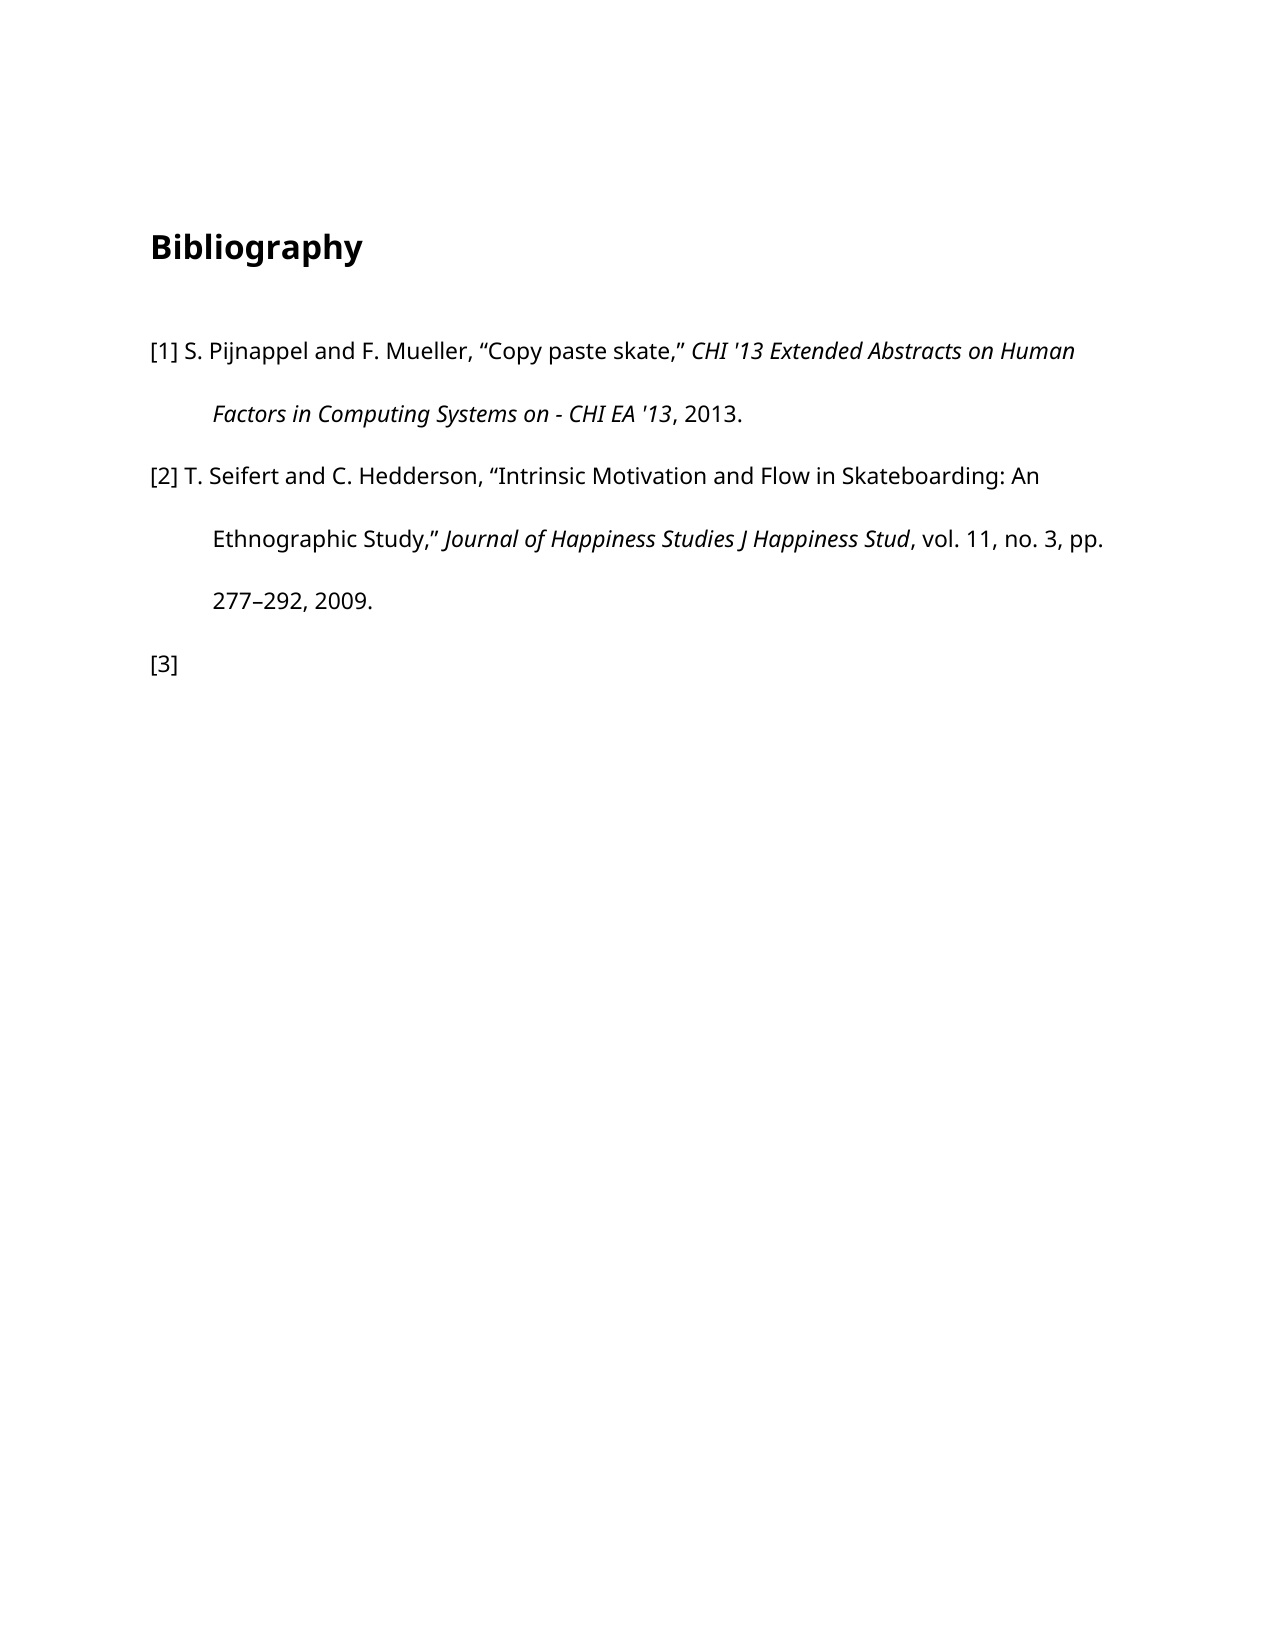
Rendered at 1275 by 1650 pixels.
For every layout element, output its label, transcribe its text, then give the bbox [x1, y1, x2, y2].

text [1] S. Pijnappel and F. Mueller, “Copy paste skate,” CHI '13 Extended Abstracts on Human Factors in Computing Systems on - CHI EA '13, 2013. [150, 335, 1125, 429]
text [3] [150, 647, 1125, 679]
subtitle Bibliography [150, 223, 1125, 269]
text [2] T. Seifert and C. Hedderson, “Intrinsic Motivation and Flow in Skateboarding: An Ethnographic Study,” Journal of Happiness Studies J Happiness Stud, vol. 11, no. 3, pp. 277–292, 2009. [150, 460, 1125, 616]
